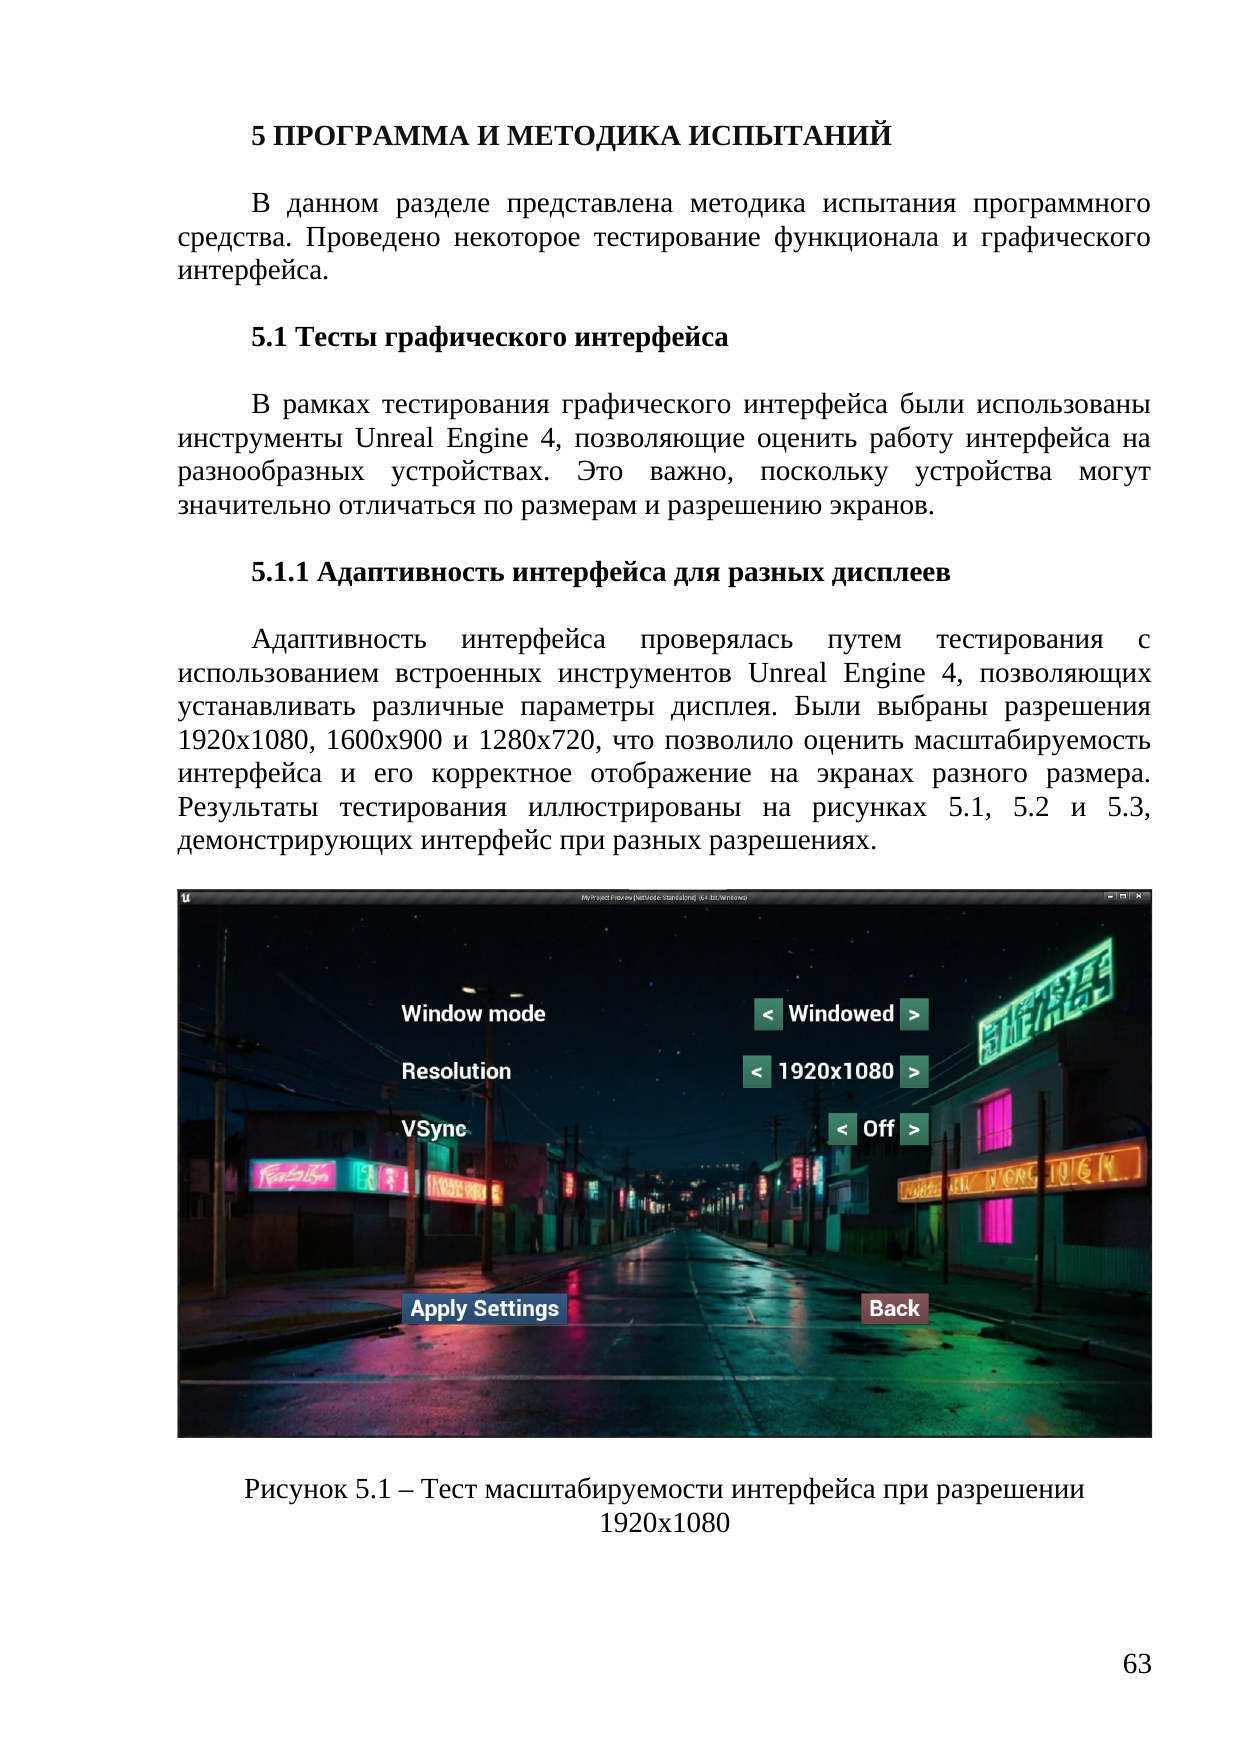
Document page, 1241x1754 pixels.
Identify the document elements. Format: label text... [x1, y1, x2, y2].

text В данном разделе представлена методика испытания программного средства. Проведено некоторое тестирование функционала и графического интерфейса. [177, 185, 1152, 286]
list 5 ПРОГРАММА И МЕТОДИКА ИСПЫТАНИЙ [177, 118, 1152, 152]
text В рамках тестирования графического интерфейса были использованы инструменты Unreal Engine 4, позволяющие оценить работу интерфейса на разнообразных устройствах. Это важно, поскольку устройства могут значительно отличаться по размерам и разрешению экранов. [177, 386, 1152, 521]
list 5.1.1 Адаптивность интерфейса для разных дисплеев [177, 554, 1152, 588]
text Рисунок 5.1 – Тест масштабируемости интерфейса при разрешении 1920х1080 [177, 1472, 1152, 1539]
picture [177, 889, 1153, 1438]
text 5.1 Тесты графического интерфейса [177, 319, 1152, 353]
text Адаптивность интерфейса проверялась путем тестирования с использованием встроенных инструментов Unreal Engine 4, позволяющих устанавливать различные параметры дисплея. Были выбраны разрешения 1920х1080, 1600x900 и 1280х720, что позволило оценить масштабируемость интерфейса и его корректное отображение на экранах разного размера. Результаты тестирования иллюстрированы на рисунках 5.1, 5.2 и 5.3, демонстрирующих интерфейс при разных разрешениях. [177, 621, 1152, 856]
